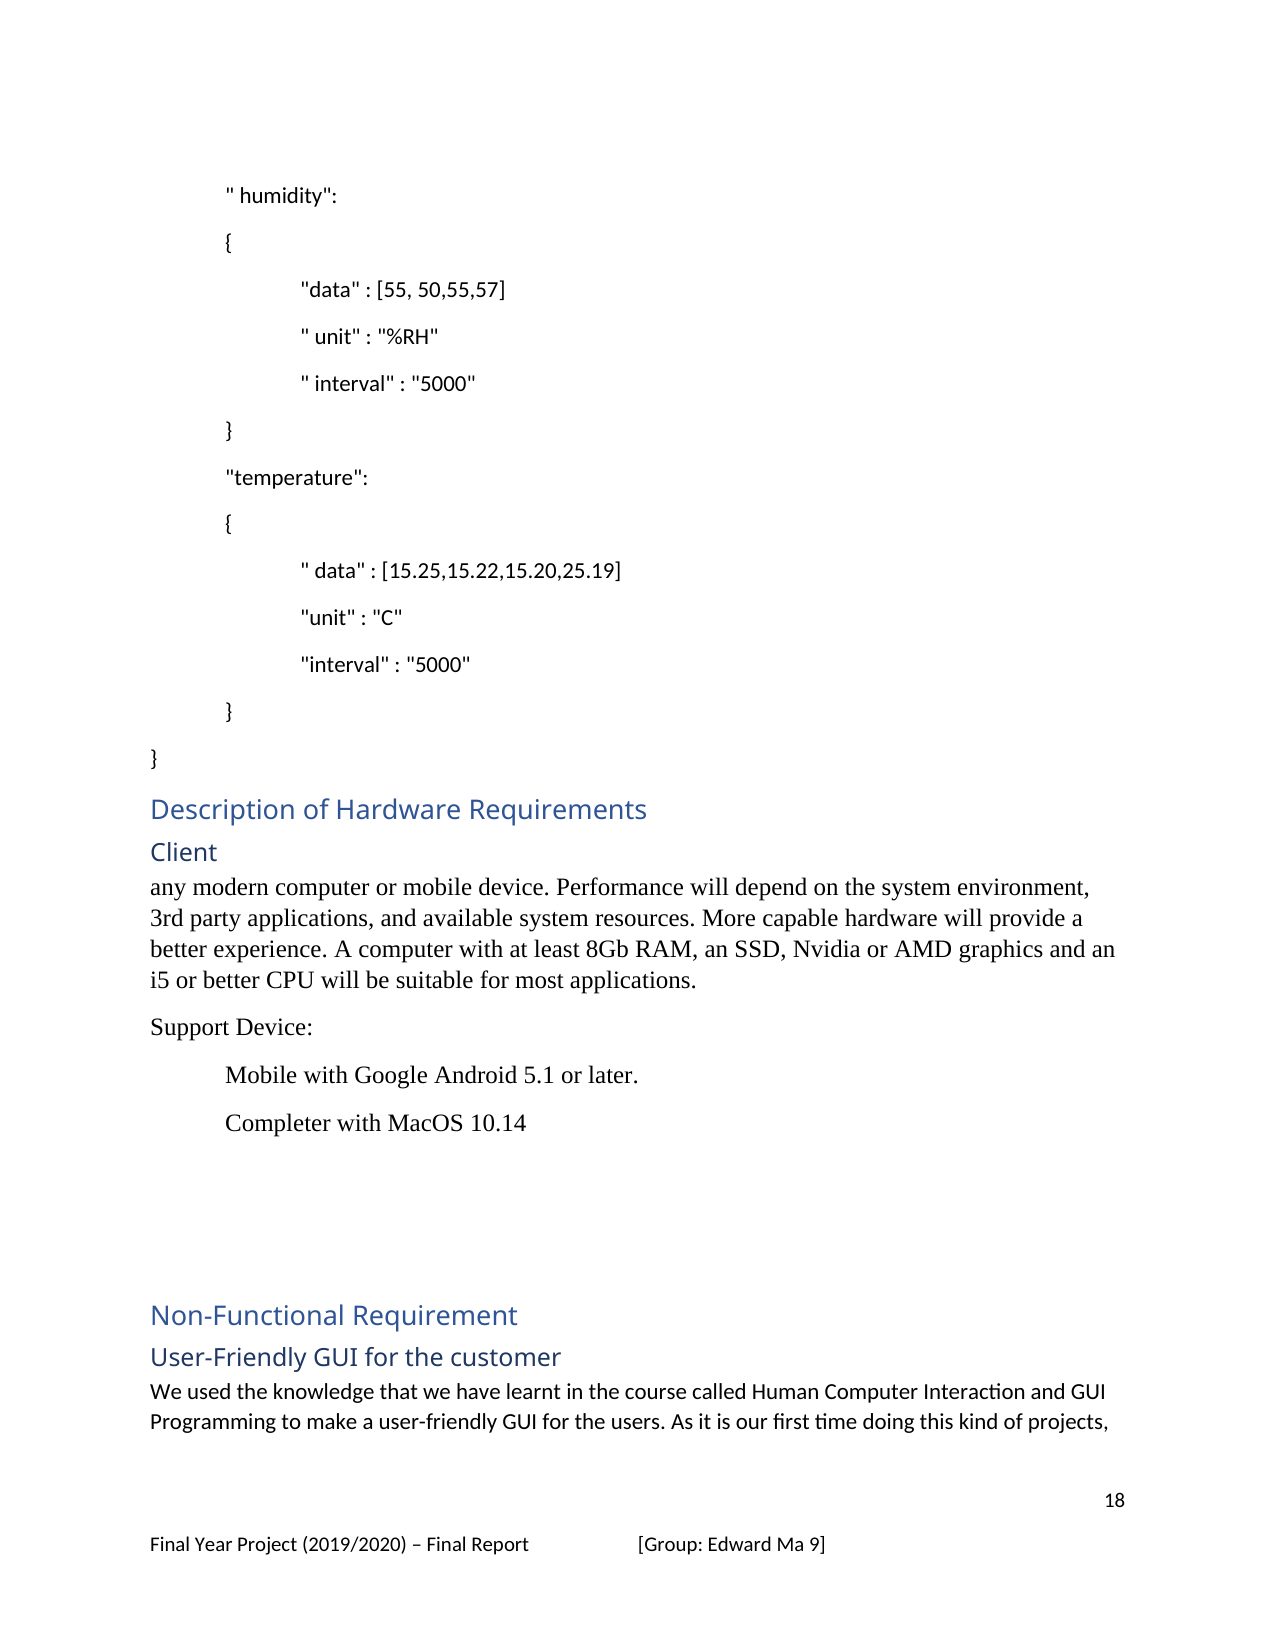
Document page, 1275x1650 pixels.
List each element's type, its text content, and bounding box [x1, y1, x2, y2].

subtitle Description of Hardware Requirements [150, 791, 1125, 828]
text { [225, 509, 1125, 538]
text Support Device: [150, 1012, 1125, 1041]
text { [225, 228, 1125, 256]
text " humidity": [150, 181, 1125, 209]
subtitle Client [150, 835, 1125, 869]
text } [225, 416, 1125, 444]
text " data" : [15.25,15.22,15.20,25.19] [225, 556, 1125, 584]
subtitle User-Friendly GUI for the customer [150, 1340, 1125, 1374]
subtitle Non-Functional Requirement [150, 1296, 1125, 1333]
text any modern computer or mobile device. Performance will depend on the system environment, 3rd party applications, and available system resources. More capable hardware will provide a better experience. A computer with at least 8Gb RAM, an SSD, Nvidia or AMD graphics and an i5 or better CPU will be suitable for most applications. [150, 872, 1125, 993]
text "interval" : "5000" [225, 650, 1125, 678]
text " interval" : "5000" [225, 369, 1125, 397]
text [150, 1377, 1125, 1435]
text "data" : [55, 50,55,57] [225, 275, 1125, 303]
text Mobile with Google Android 5.1 or later. [150, 1060, 1125, 1089]
text "unit" : "C" [225, 603, 1125, 631]
text " unit" : "%RH" [225, 322, 1125, 350]
text "temperature": [225, 463, 1125, 491]
text } [150, 744, 1125, 772]
text Completer with MacOS 10.14 [150, 1108, 1125, 1137]
text } [225, 697, 1125, 725]
